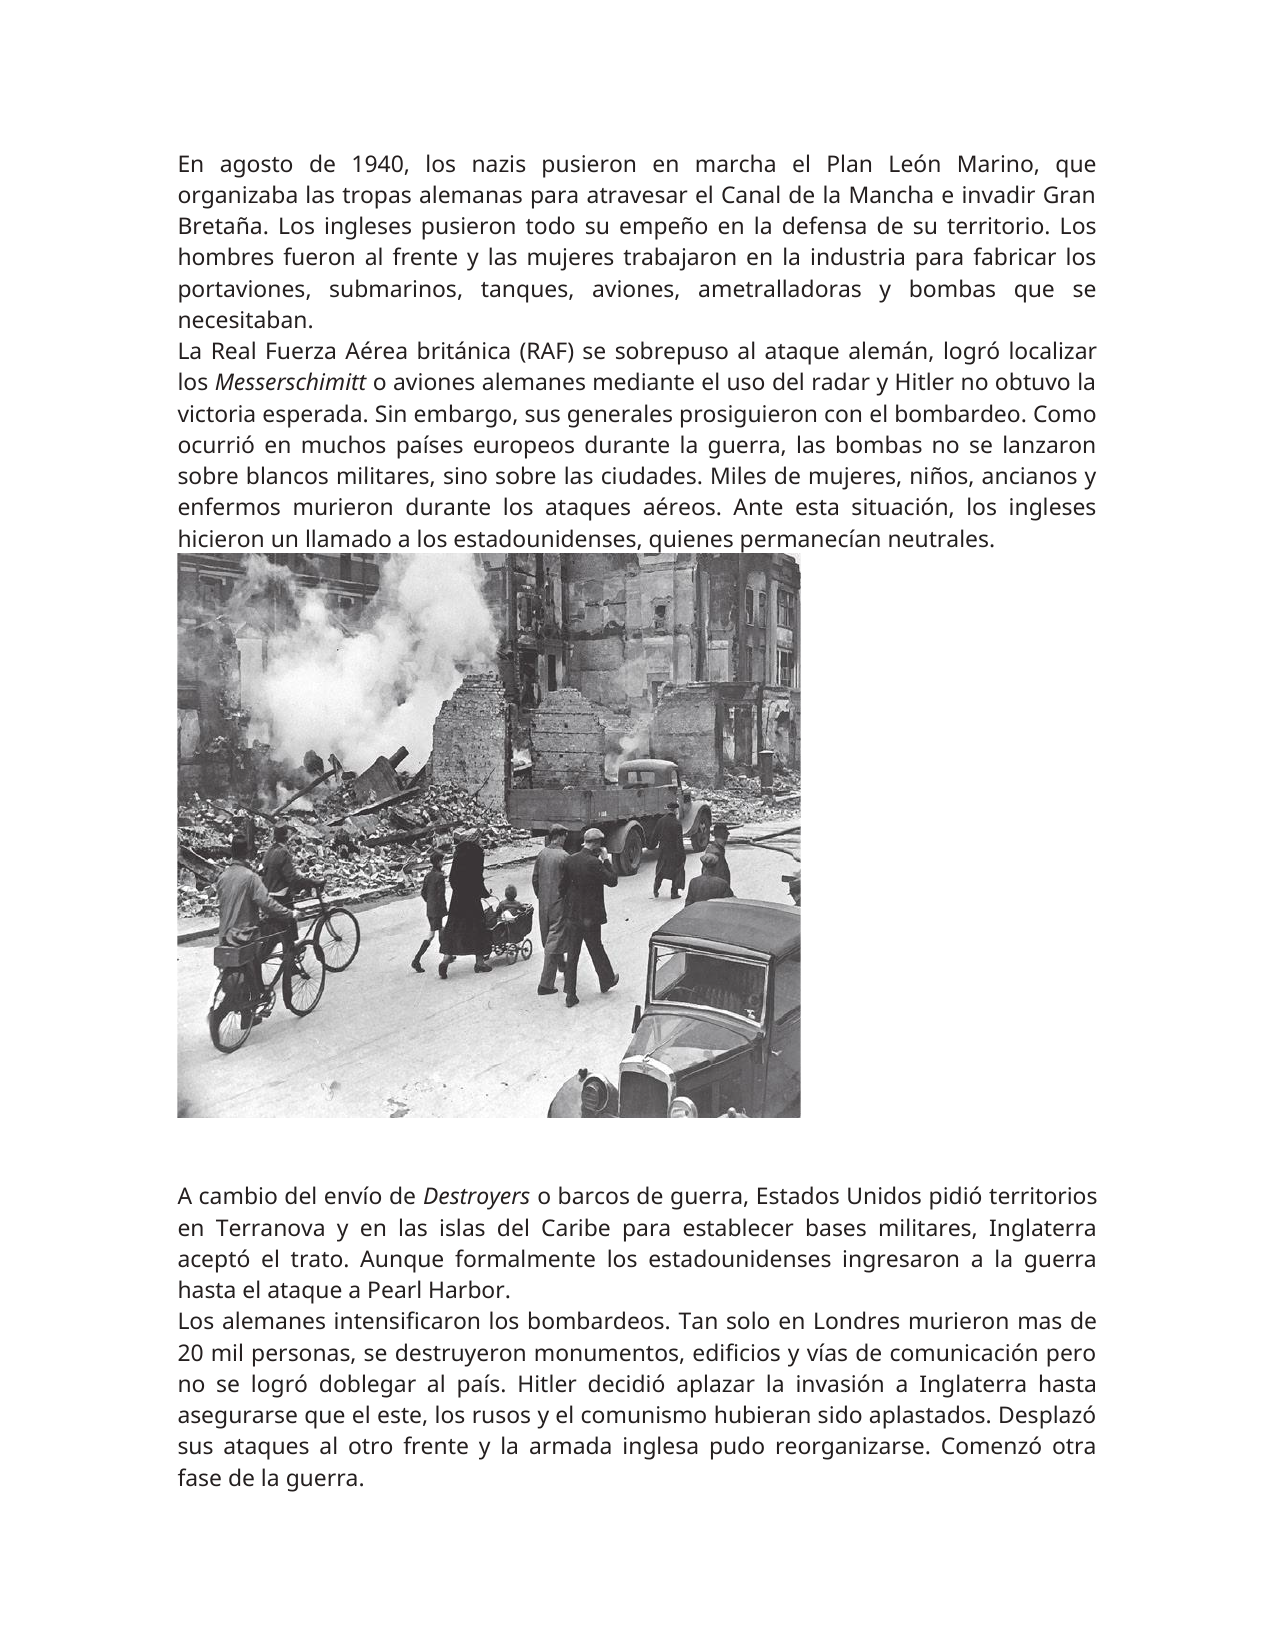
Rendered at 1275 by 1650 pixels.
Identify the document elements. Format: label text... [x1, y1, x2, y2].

text En agosto de 1940, los nazis pusieron en marcha el Plan León Marino, que organizaba las tropas alemanas para atravesar el Canal de la Mancha e invadir Gran Bretaña. Los ingleses pusieron todo su empeño en la defensa de su territorio. Los hombres fueron al frente y las mujeres trabajaron en la industria para fabricar los portaviones, submarinos, tanques, aviones, ametralladoras y bombas que se necesitaban. [177, 148, 1098, 335]
text Los alemanes intensificaron los bombardeos. Tan solo en Londres murieron mas de 20 mil personas, se destruyeron monumentos, edificios y vías de comunicación pero no se logró doblegar al país. Hitler decidió aplazar la invasión a Inglaterra hasta asegurarse que el este, los rusos y el comunismo hubieran sido aplastados. Desplazó sus ataques al otro frente y la armada inglesa pudo reorganizarse. Comenzó otra fase de la guerra. [177, 1305, 1098, 1493]
text La Real Fuerza Aérea británica (RAF) se sobrepuso al ataque alemán, logró localizar los Messerschimitt o aviones alemanes mediante el uso del radar y Hitler no obtuvo la victoria esperada. Sin embargo, sus generales prosiguieron con el bombardeo. Como ocurrió en muchos países europeos durante la guerra, las bombas no se lanzaron sobre blancos militares, sino sobre las ciudades. Miles de mujeres, niños, ancianos y enfermos murieron durante los ataques aéreos. Ante esta situación, los ingleses hicieron un llamado a los estadounidenses, quienes permanecían neutrales. [177, 335, 1098, 554]
text A cambio del envío de Destroyers o barcos de guerra, Estados Unidos pidió territorios en Terranova y en las islas del Caribe para establecer bases militares, Inglaterra aceptó el trato. Aunque formalmente los estadounidenses ingresaron a la guerra hasta el ataque a Pearl Harbor. [177, 1180, 1098, 1305]
